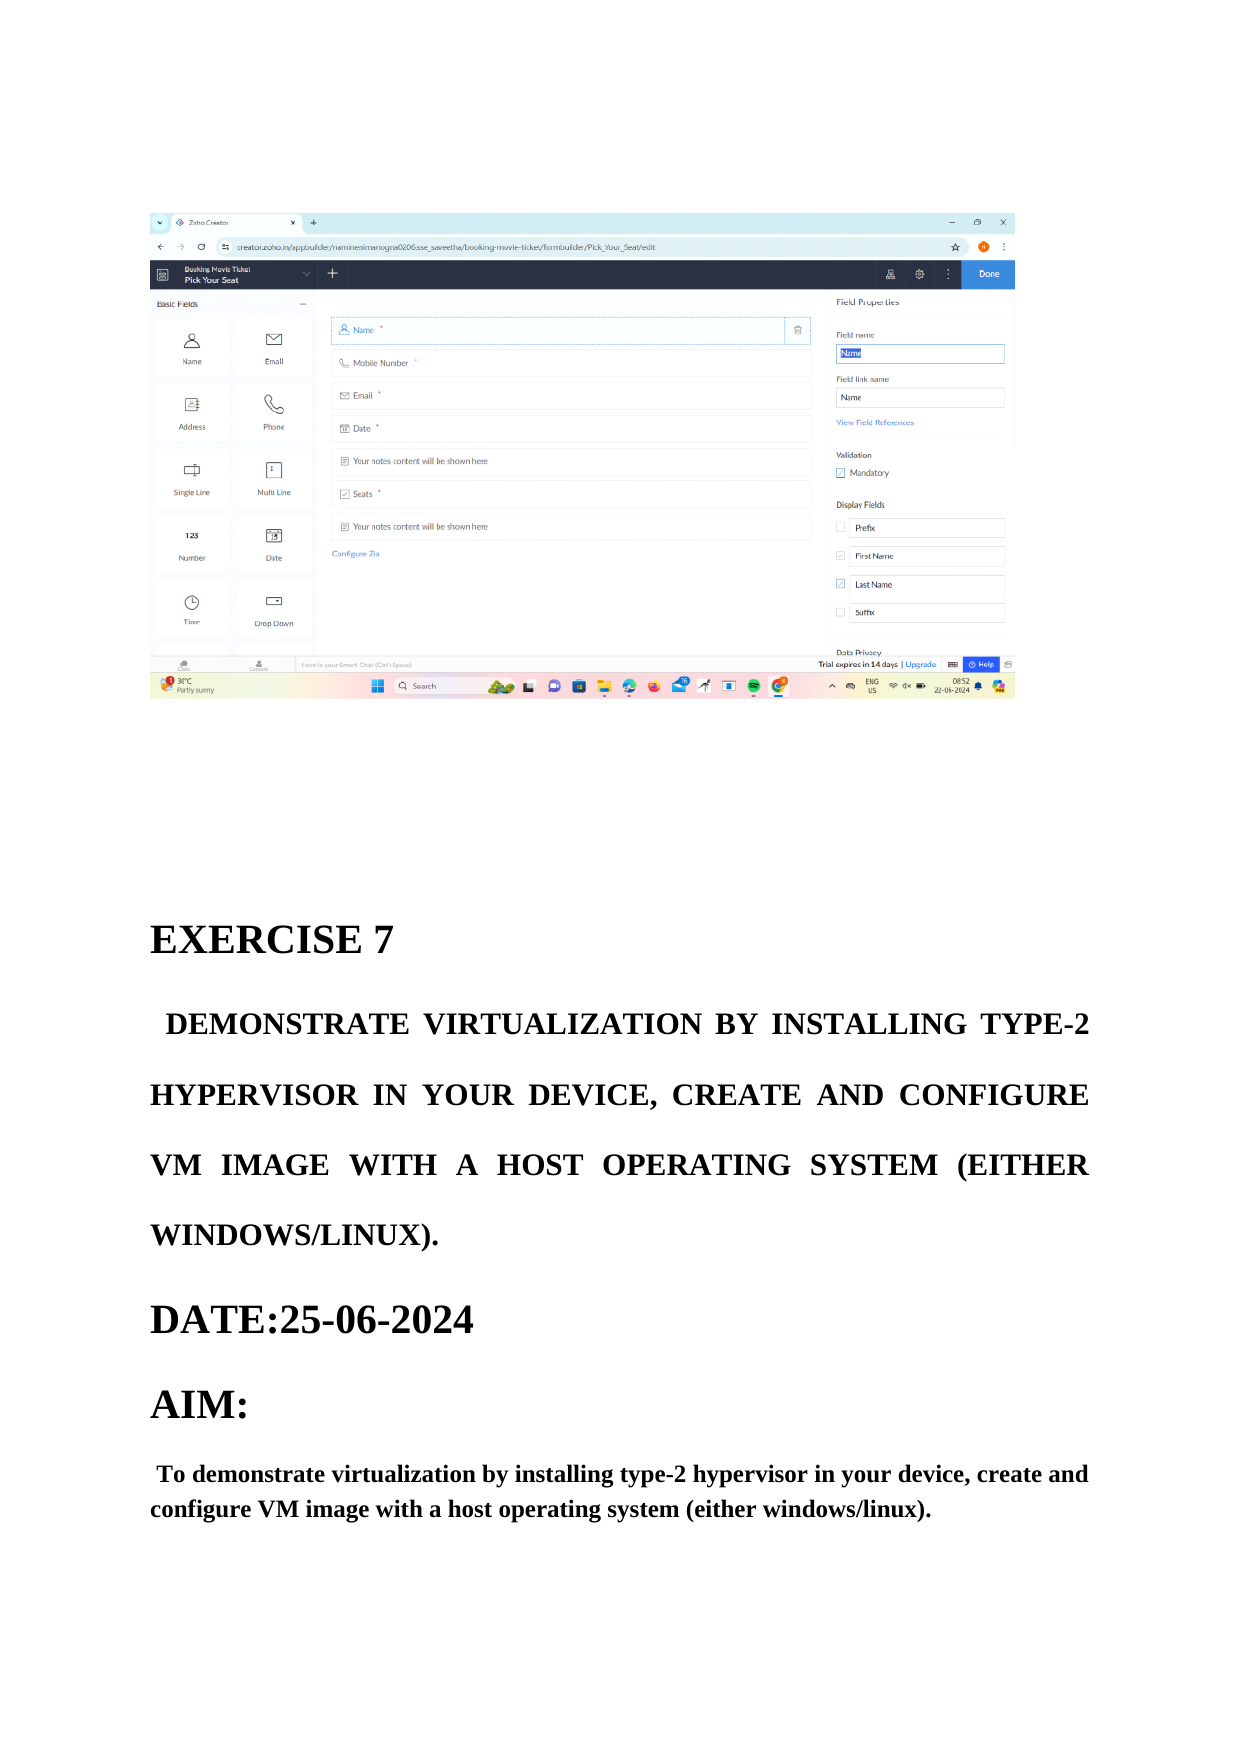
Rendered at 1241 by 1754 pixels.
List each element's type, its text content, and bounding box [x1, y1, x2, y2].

text EXERCISE 7 [150, 906, 1090, 971]
text DEMONSTRATE VIRTUALIZATION BY INSTALLING TYPE-2 HYPERVISOR IN YOUR DEVICE, CREATE AND CONFIGURE VM IMAGE WITH A HOST OPERATING SYSTEM (EITHER WINDOWS/LINUX). [150, 991, 1090, 1266]
text DATE:25-06-2024 [150, 1286, 1090, 1351]
text To demonstrate virtualization by installing type-2 hypervisor in your device, create and configure VM image with a host operating system (either windows/linux). [150, 1457, 1090, 1524]
text AIM: [150, 1371, 1090, 1436]
